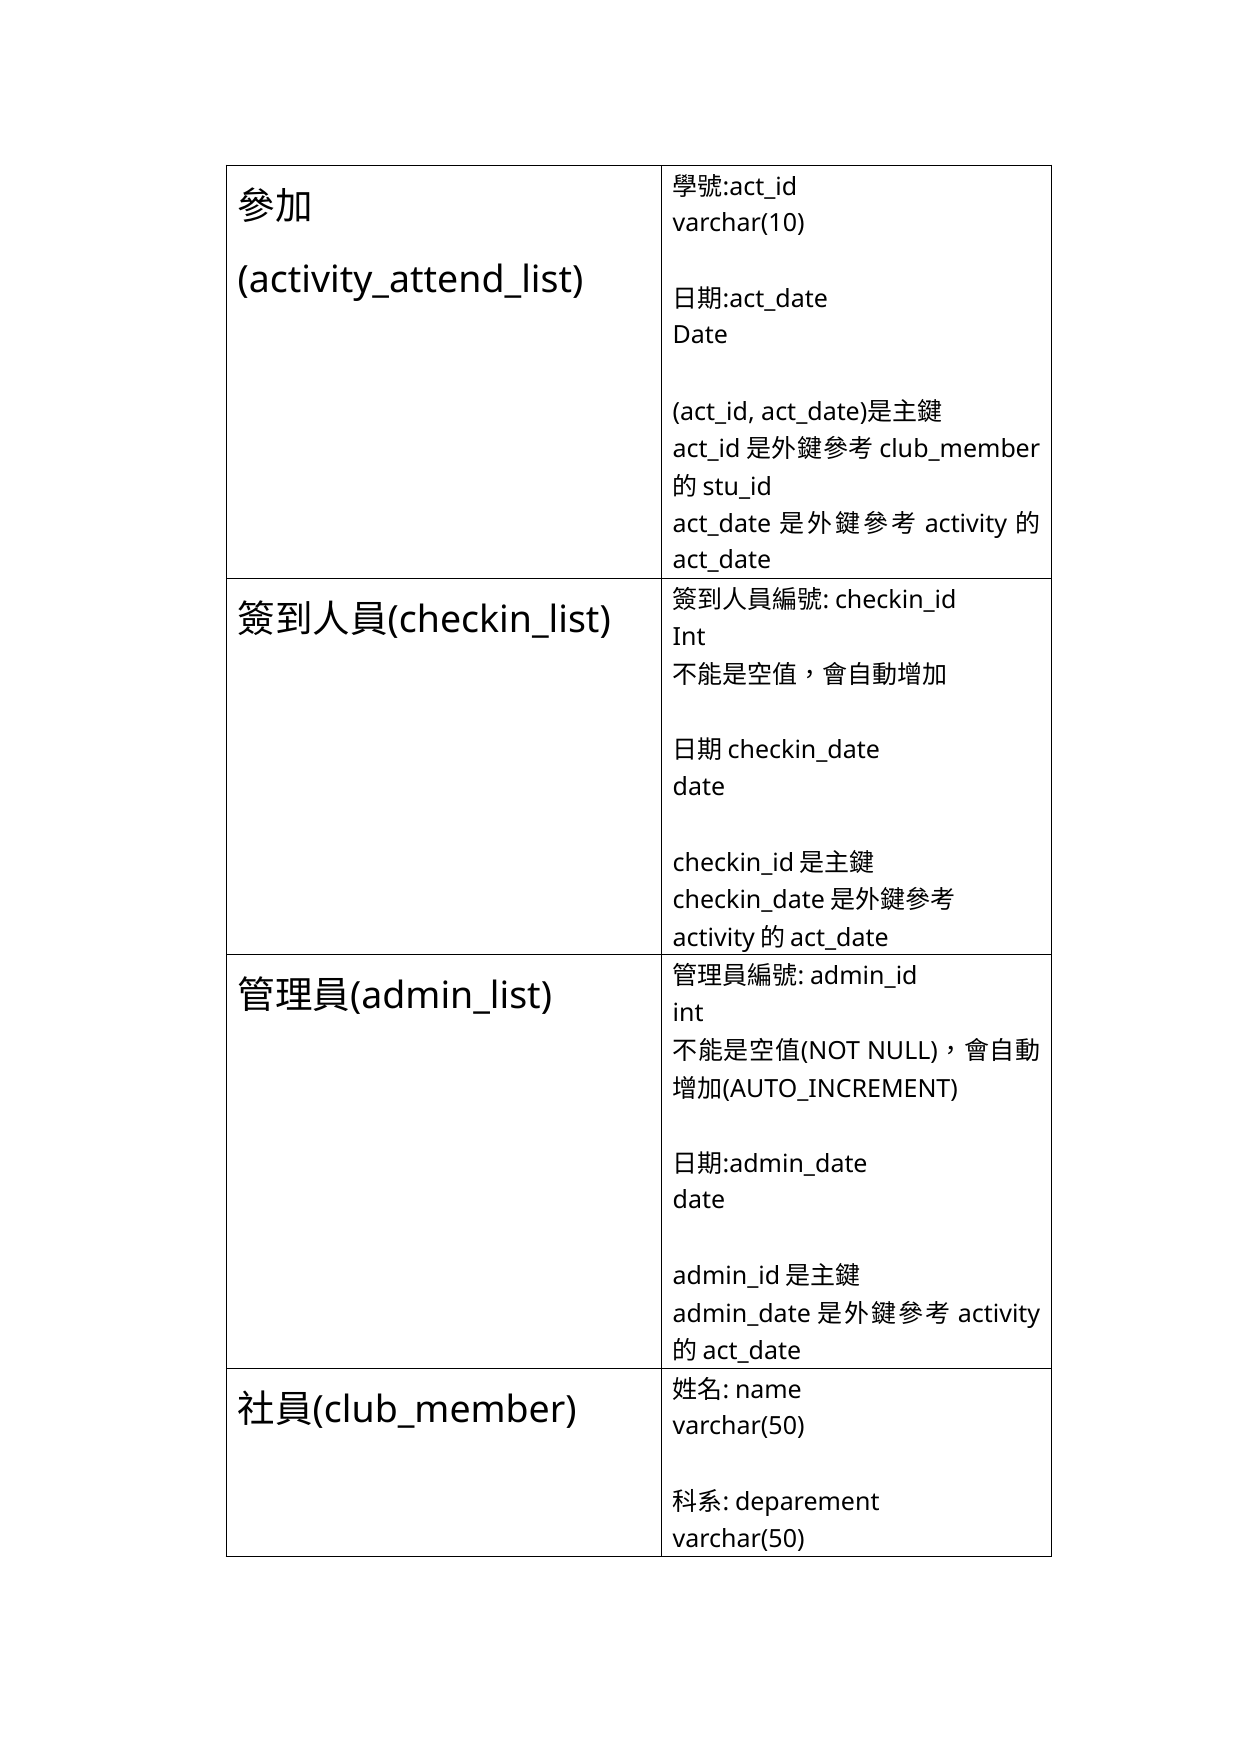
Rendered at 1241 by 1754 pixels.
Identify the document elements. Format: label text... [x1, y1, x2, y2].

table_cell 管理員(admin_list) [227, 955, 661, 1368]
table_cell 簽到人員(checkin_list) [227, 579, 661, 954]
table_cell 學號:act_id varchar(10) 日期:act_date Date (act_id, act_date)是主鍵 act_id是外鍵參考club_member的stu_id act_date是外鍵參考activity的act_date [662, 166, 1051, 578]
table_cell 參加(activity_attend_list) [227, 166, 661, 578]
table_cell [662, 1369, 1051, 1556]
table_cell 管理員編號: admin_id int 不能是空值(NOT NULL)，會自動增加(AUTO_INCREMENT) 日期:admin_date date admin_id是主鍵 admin_date是外鍵參考activity的act_date [662, 955, 1051, 1368]
table_cell 社員(club_member) [227, 1369, 661, 1556]
table_cell 簽到人員編號: checkin_id Int 不能是空值，會自動增加 日期checkin_date date checkin_id是主鍵 checkin_date是外鍵參考activity的act_date [662, 579, 1051, 954]
